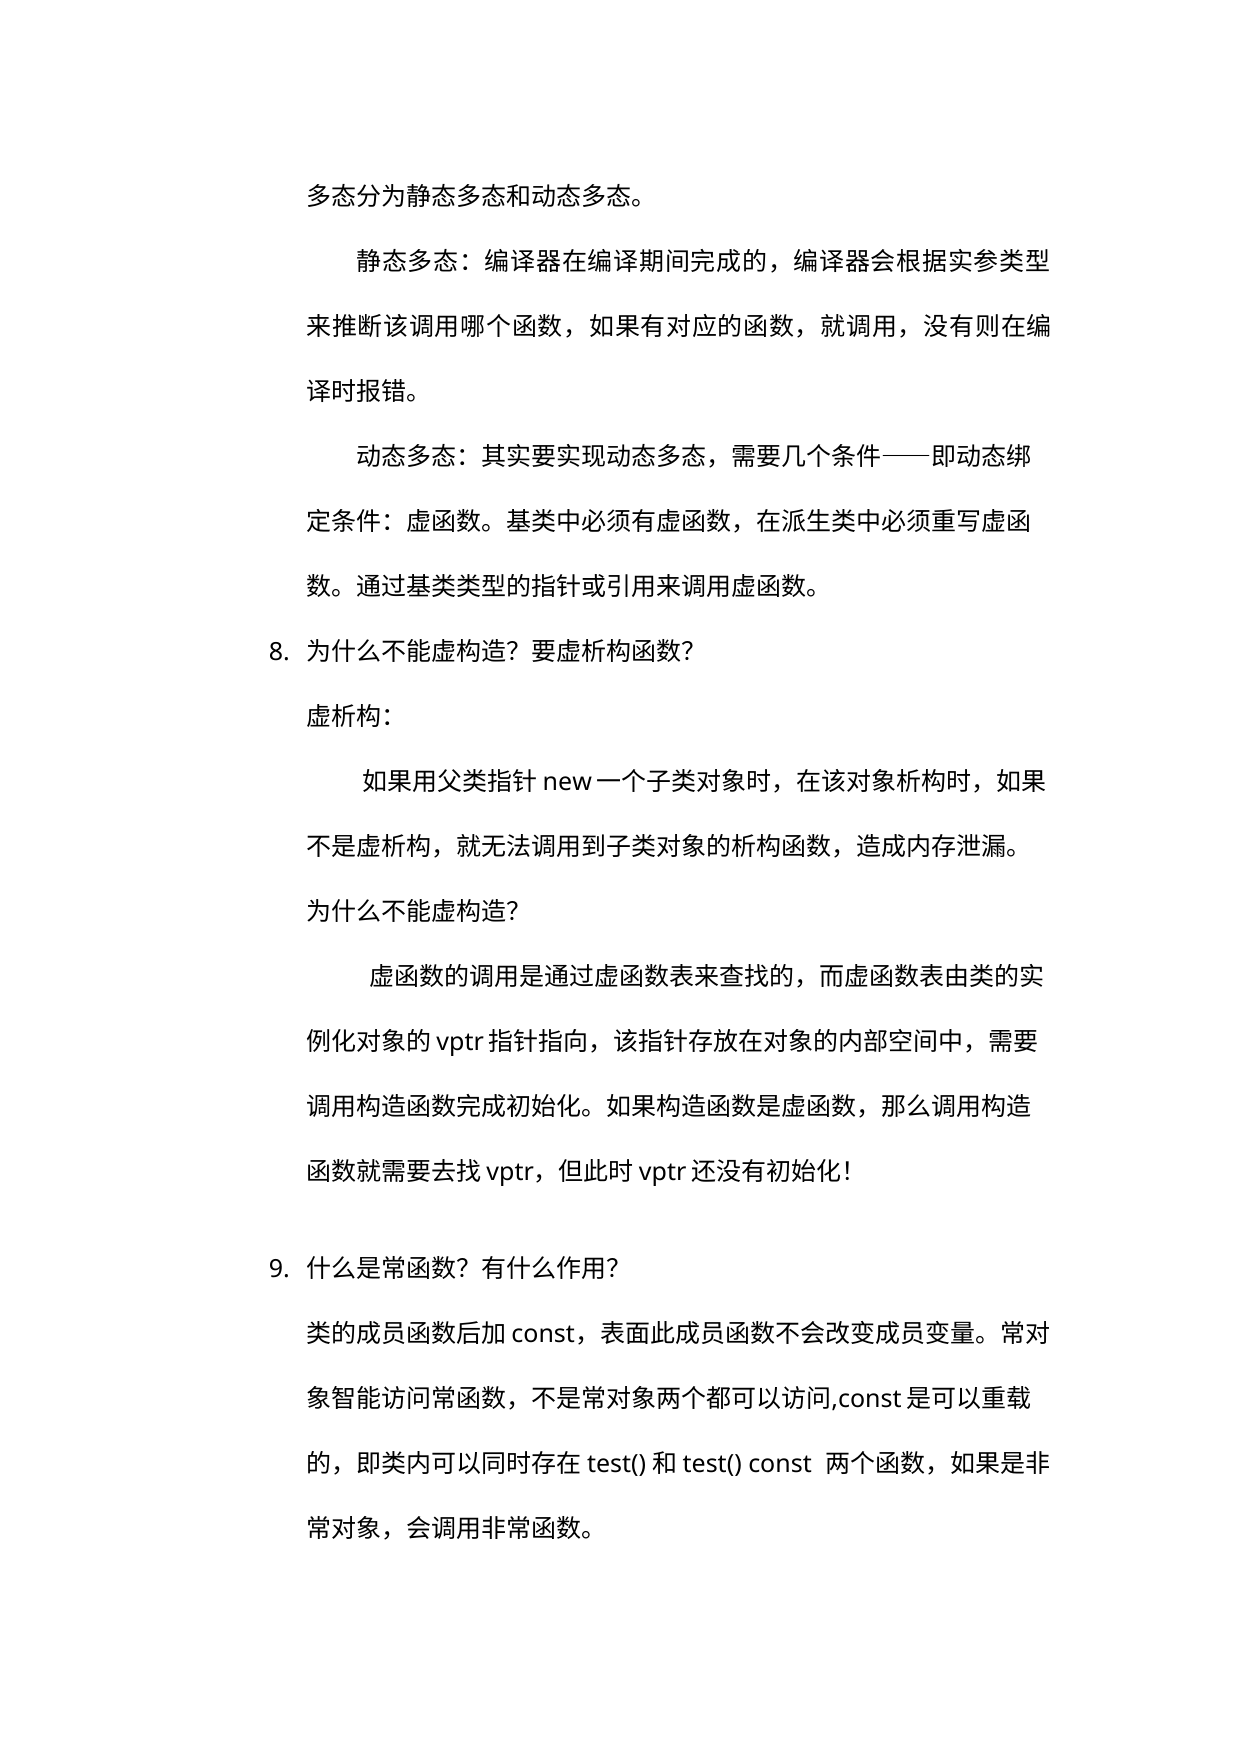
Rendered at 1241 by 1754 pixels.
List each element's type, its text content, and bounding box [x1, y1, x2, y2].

list 多态分为静态多态和动态多态。 [306, 162, 1053, 227]
list 虚函数的调用是通过虚函数表来查找的，而虚函数表由类的实例化对象的vptr指针指向，该指针存放在对象的内部空间中，需要调用构造函数完成初始化。如果构造函数是虚函数，那么调用构造函数就需要去找vptr，但此时vptr还没有初始化！ [306, 942, 1053, 1202]
list 为什么不能虚构造？ [306, 877, 1053, 942]
list 静态多态：编译器在编译期间完成的，编译器会根据实参类型来推断该调用哪个函数，如果有对应的函数，就调用，没有则在编译时报错。 [306, 227, 1053, 422]
list 如果用父类指针new一个子类对象时，在该对象析构时，如果不是虚析构，就无法调用到子类对象的析构函数，造成内存泄漏。 [306, 747, 1053, 877]
list 为什么不能虚构造？要虚析构函数？ [269, 617, 1053, 682]
list 什么是常函数？有什么作用？ [269, 1234, 1053, 1299]
list 动态多态：其实要实现动态多态，需要几个条件——即动态绑定条件：虚函数。基类中必须有虚函数，在派生类中必须重写虚函数。通过基类类型的指针或引用来调用虚函数。 [306, 422, 1053, 617]
list 虚析构： [306, 682, 1053, 747]
list 类的成员函数后加const，表面此成员函数不会改变成员变量。常对象智能访问常函数，不是常对象两个都可以访问,const是可以重载的，即类内可以同时存在 test() 和test() const 两个函数，如果是非常对象，会调用非常函数。 [306, 1299, 1053, 1559]
